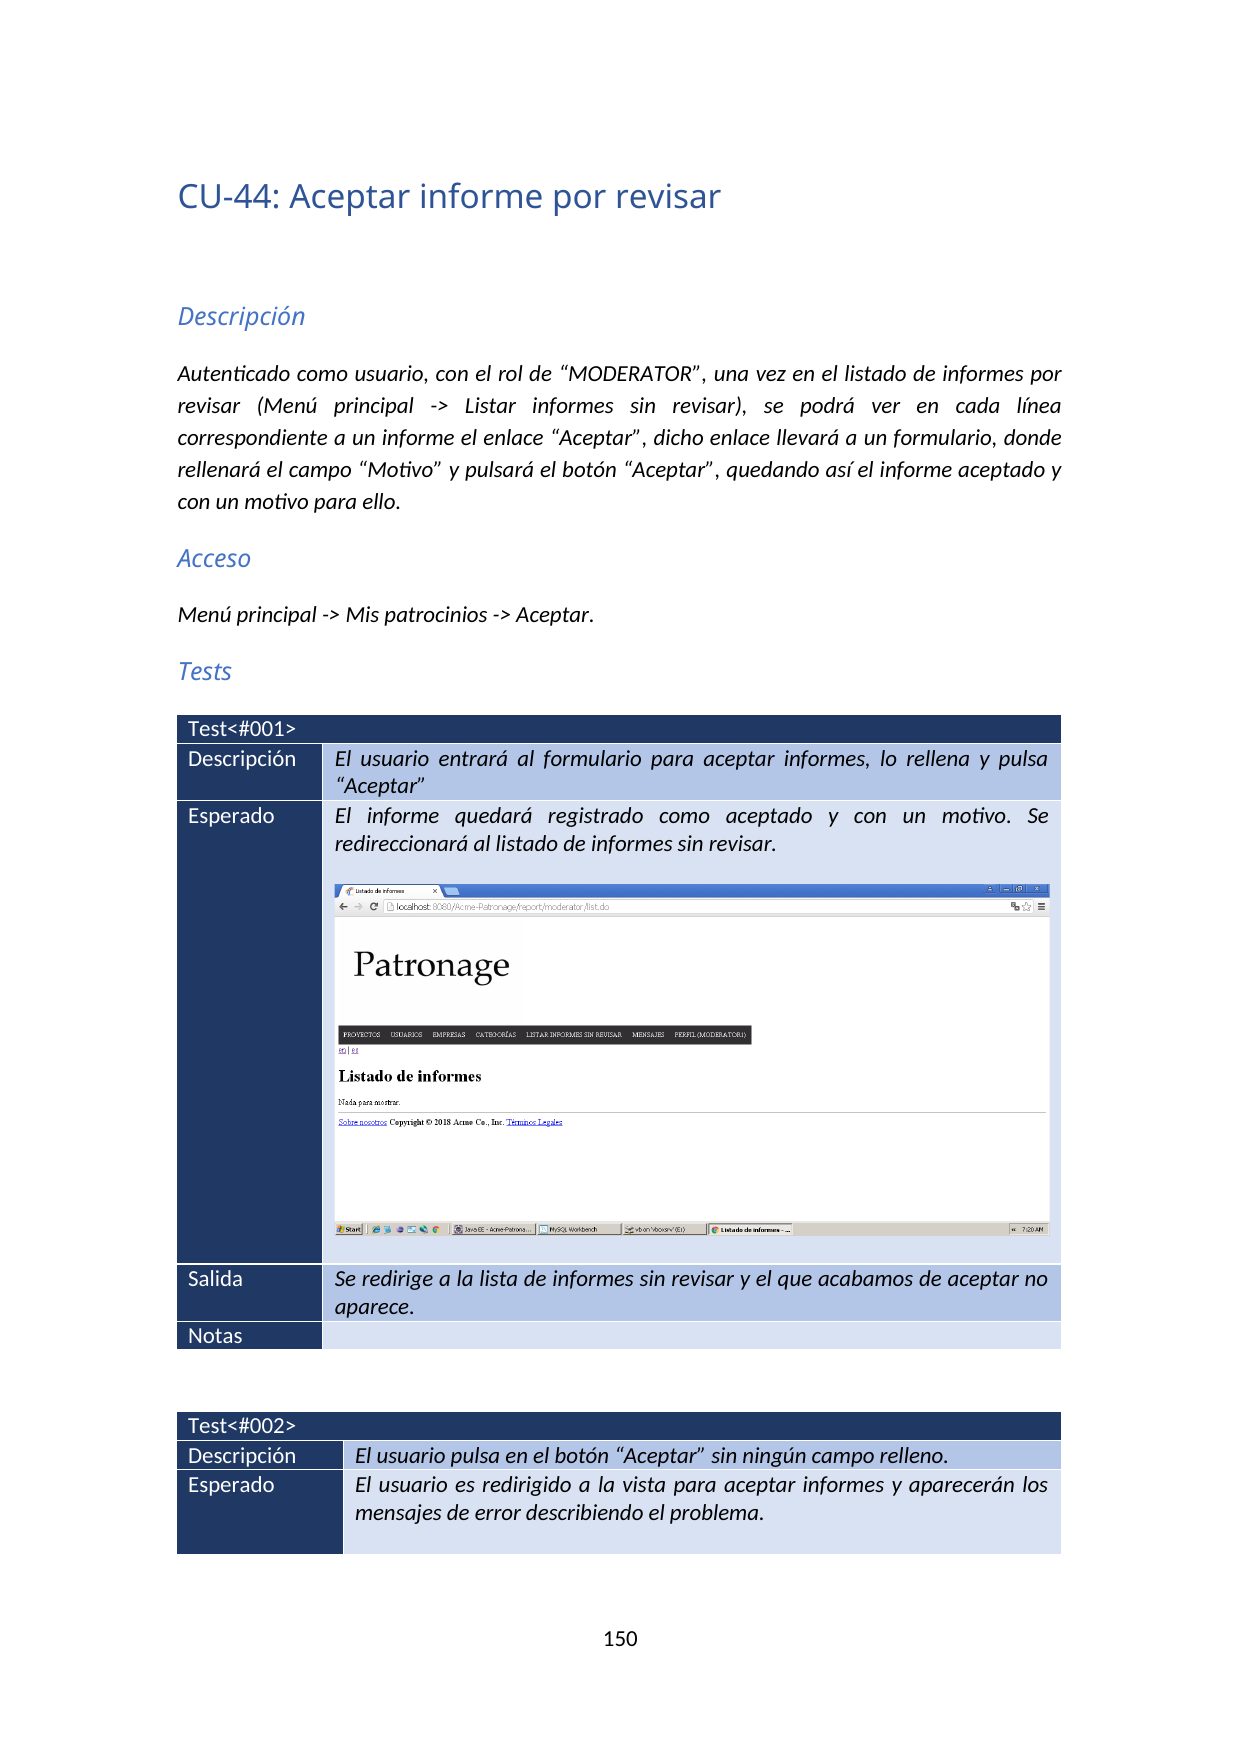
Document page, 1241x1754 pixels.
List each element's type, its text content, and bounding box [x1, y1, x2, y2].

table_cell Esperado [177, 1470, 343, 1554]
table_header Test<#002> [177, 1412, 1061, 1440]
picture [334, 884, 1050, 1236]
table_cell Descripción [177, 1441, 343, 1469]
table_cell El usuario entrará al formulario para aceptar informes, lo rellena y pulsa “Aceptar” [323, 744, 1061, 800]
subtitle CU-44: Aceptar informe por revisar [177, 173, 1063, 218]
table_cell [344, 1470, 1061, 1554]
table_cell El informe quedará registrado como aceptado y con un motivo. Se redireccionará al listado de informes sin revisar. [323, 801, 1061, 1263]
text Menú principal -> Mis patrocinios -> Aceptar. [177, 601, 1063, 628]
text Descripción [177, 299, 1063, 333]
table_header Test<#001> [177, 715, 1061, 743]
table_cell Se redirige a la lista de informes sin revisar y el que acabamos de aceptar no aparece. [323, 1265, 1061, 1321]
table_cell Descripción [177, 744, 322, 800]
text Tests [177, 653, 1063, 688]
table_cell Salida [177, 1265, 322, 1321]
text Acceso [177, 541, 1063, 574]
table_cell [323, 1322, 1061, 1349]
table_cell Notas [177, 1322, 322, 1349]
table_cell Esperado [177, 801, 322, 1263]
text Autenticado como usuario, con el rol de “MODERATOR”, una vez en el listado de informes por revisar (Menú principal -> Listar informes sin revisar), se podrá ver en cada línea correspondiente a un informe el enlace “Aceptar”, dicho enlace llevará a un formulario, donde rellenará el campo “Motivo” y pulsará el botón “Aceptar”, quedando así el informe aceptado y con un motivo para ello. [177, 359, 1063, 516]
table_cell El usuario pulsa en el botón “Aceptar” sin ningún campo relleno. [344, 1441, 1061, 1469]
